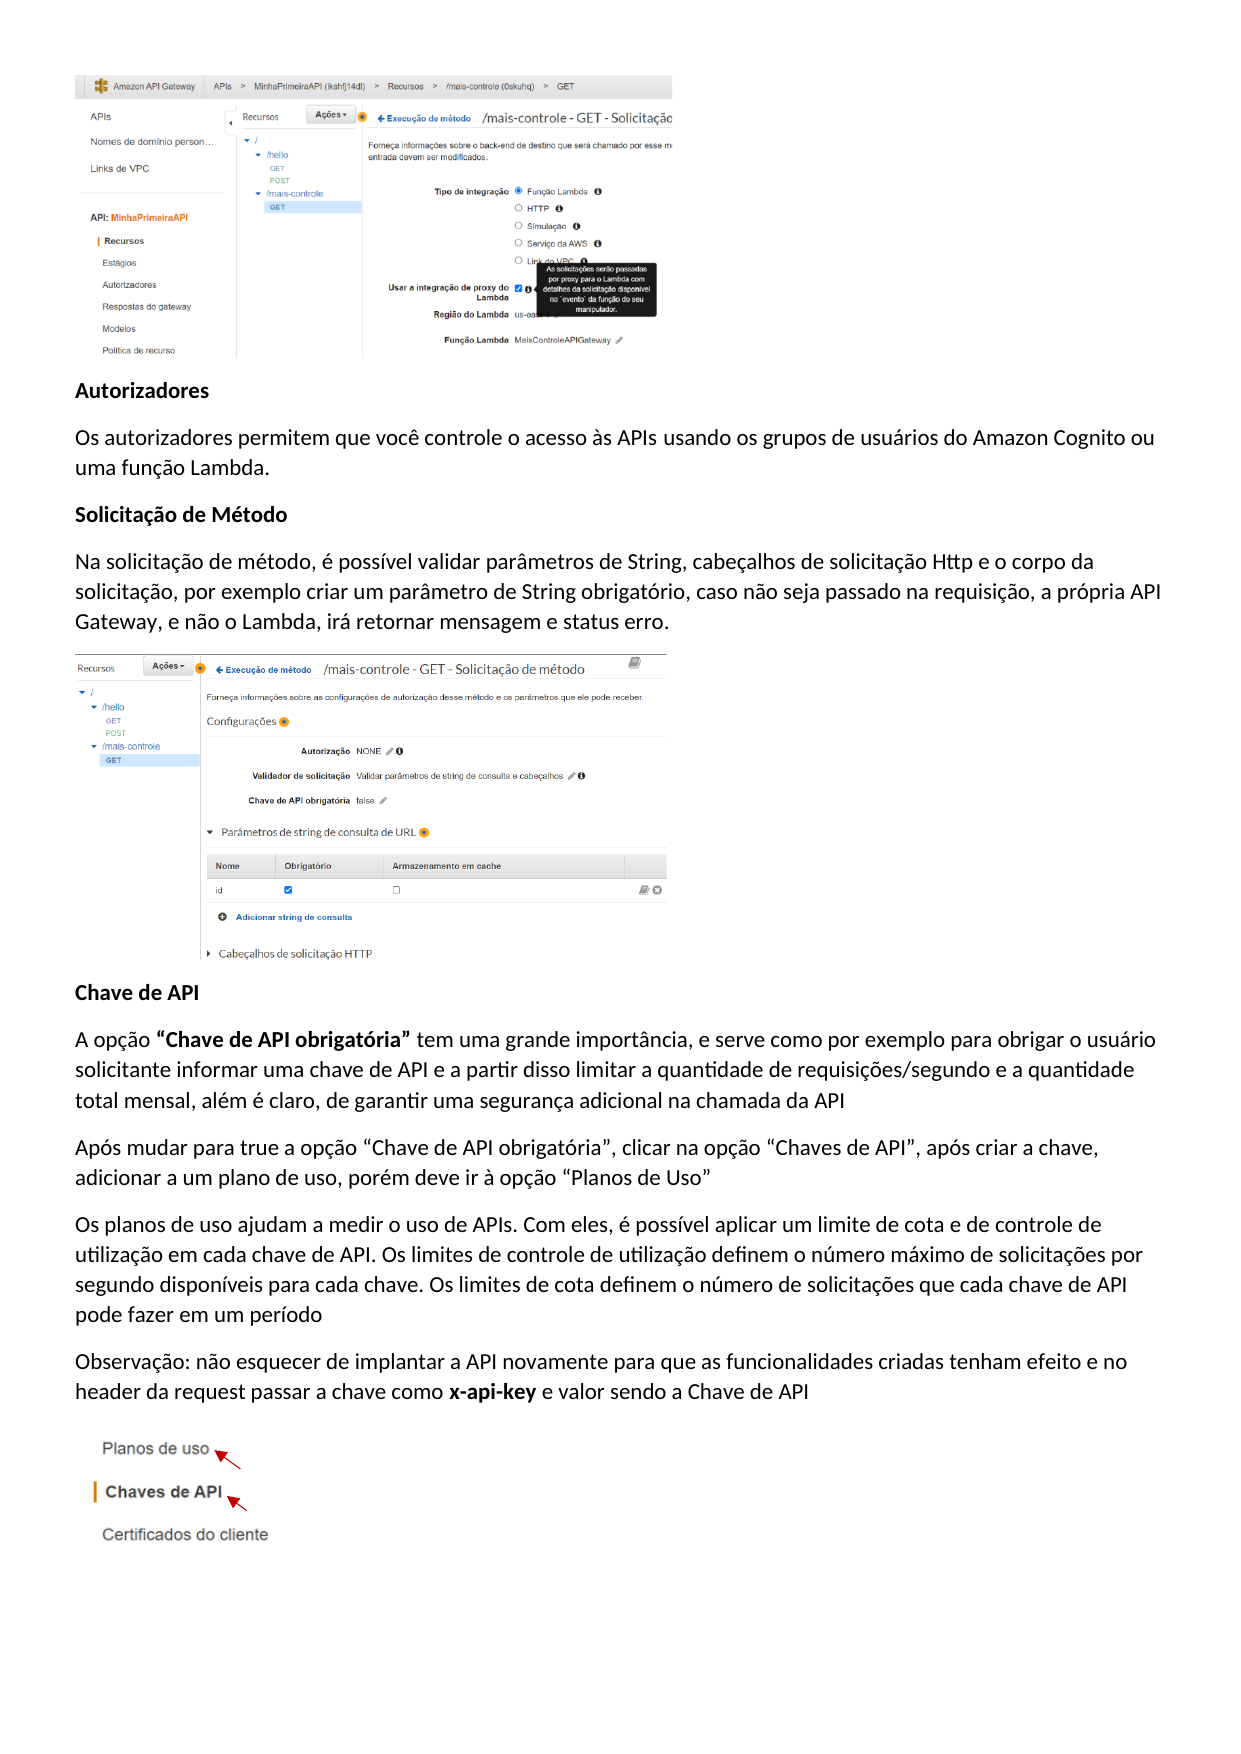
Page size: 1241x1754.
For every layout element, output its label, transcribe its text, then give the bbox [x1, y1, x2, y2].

text A opção “Chave de API obrigatória” tem uma grande importância, e serve como por exemplo para obrigar o usuário solicitante informar uma chave de API e a partir disso limitar a quantidade de requisições/segundo e a quantidade total mensal, além é claro, de garantir uma segurança adicional na chamada da API [75, 1025, 1165, 1114]
text Os planos de uso ajudam a medir o uso de APIs. Com eles, é possível aplicar um limite de cota e de controle de utilização em cada chave de API. Os limites de controle de utilização definem o número máximo de solicitações por segundo disponíveis para cada chave. Os limites de cota definem o número de solicitações que cada chave de API pode fazer em um período [75, 1210, 1165, 1328]
text Solicitação de Método [75, 500, 1165, 528]
picture [75, 1424, 293, 1555]
text Observação: não esquecer de implantar a API novamente para que as funcionalidades criadas tenham efeito e no header da request passar a chave como x-api-key e valor sendo a Chave de API [75, 1347, 1165, 1406]
text Na solicitação de método, é possível validar parâmetros de String, cabeçalhos de solicitação Http e o corpo da solicitação, por exemplo criar um parâmetro de String obrigatório, caso não seja passado na requisição, a própria API Gateway, e não o Lambda, irá retornar mensagem e status erro. [75, 547, 1165, 635]
text Após mudar para true a opção “Chave de API obrigatória”, clicar na opção “Chaves de API”, após criar a chave, adicionar a um plano de uso, porém deve ir à opção “Planos de Uso” [75, 1133, 1165, 1191]
picture [75, 75, 673, 358]
text Autorizadores [75, 376, 1165, 404]
picture [75, 654, 667, 960]
text Os autorizadores permitem que você controle o acesso às APIs usando os grupos de usuários do Amazon Cognito ou uma função Lambda. [75, 423, 1165, 481]
text Chave de API [75, 978, 1165, 1007]
